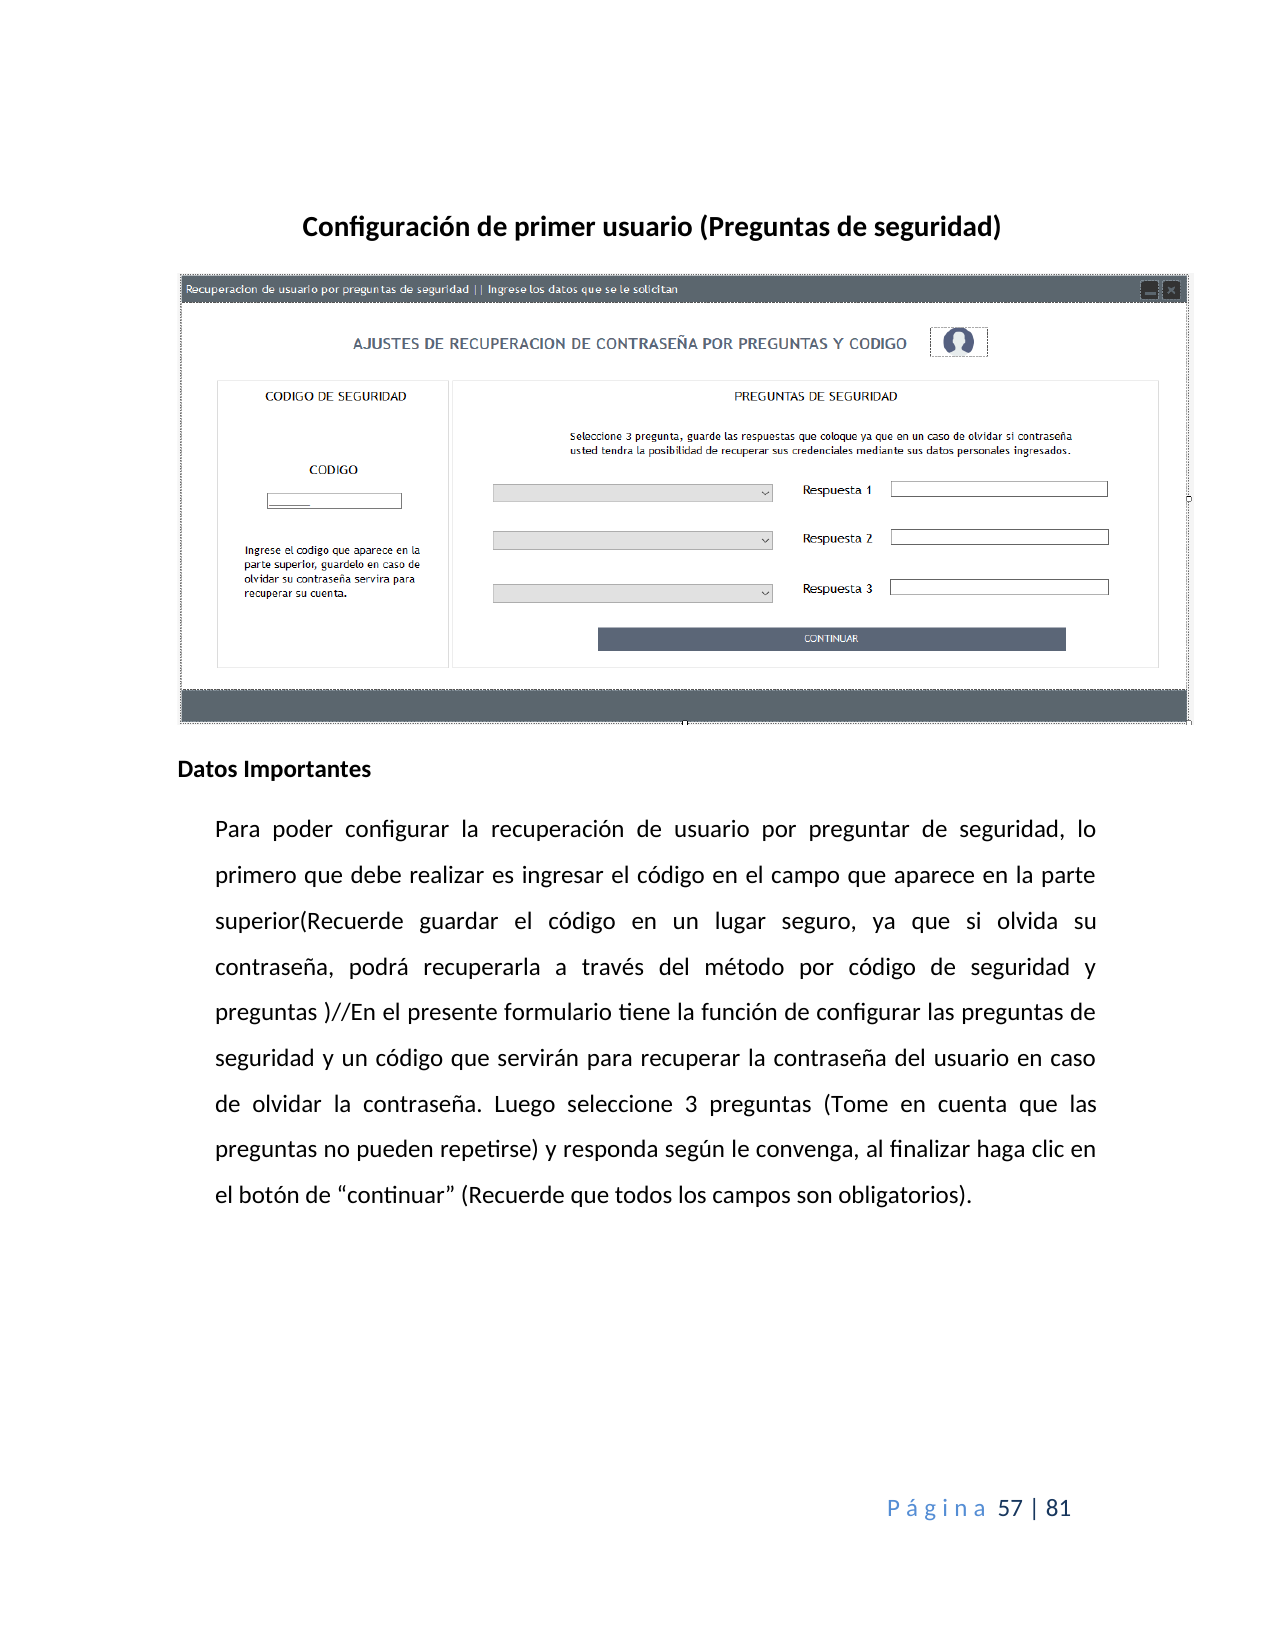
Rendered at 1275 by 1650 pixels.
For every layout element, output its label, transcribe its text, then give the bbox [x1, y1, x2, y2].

text Configuración de primer usuario (Preguntas de seguridad) [207, 208, 1098, 243]
picture [177, 273, 1194, 725]
text Para poder configurar la recuperación de usuario por preguntar de seguridad, lo primero que debe realizar es ingresar el código en el campo que aparece en la parte superior(Recuerde guardar el código en un lugar seguro, ya que si olvida su contraseña, podrá recuperarla a través del método por código de seguridad y preguntas )//En el presente formulario tiene la función de configurar las preguntas de seguridad y un código que servirán para recuperar la contraseña del usuario en caso de olvidar la contraseña. Luego seleccione 3 preguntas (Tome en cuenta que las preguntas no pueden repetirse) y responda según le convenga, al finalizar haga clic en el botón de “continuar” (Recuerde que todos los campos son obligatorios). [215, 813, 1098, 1210]
text Datos Importantes [177, 753, 1098, 784]
